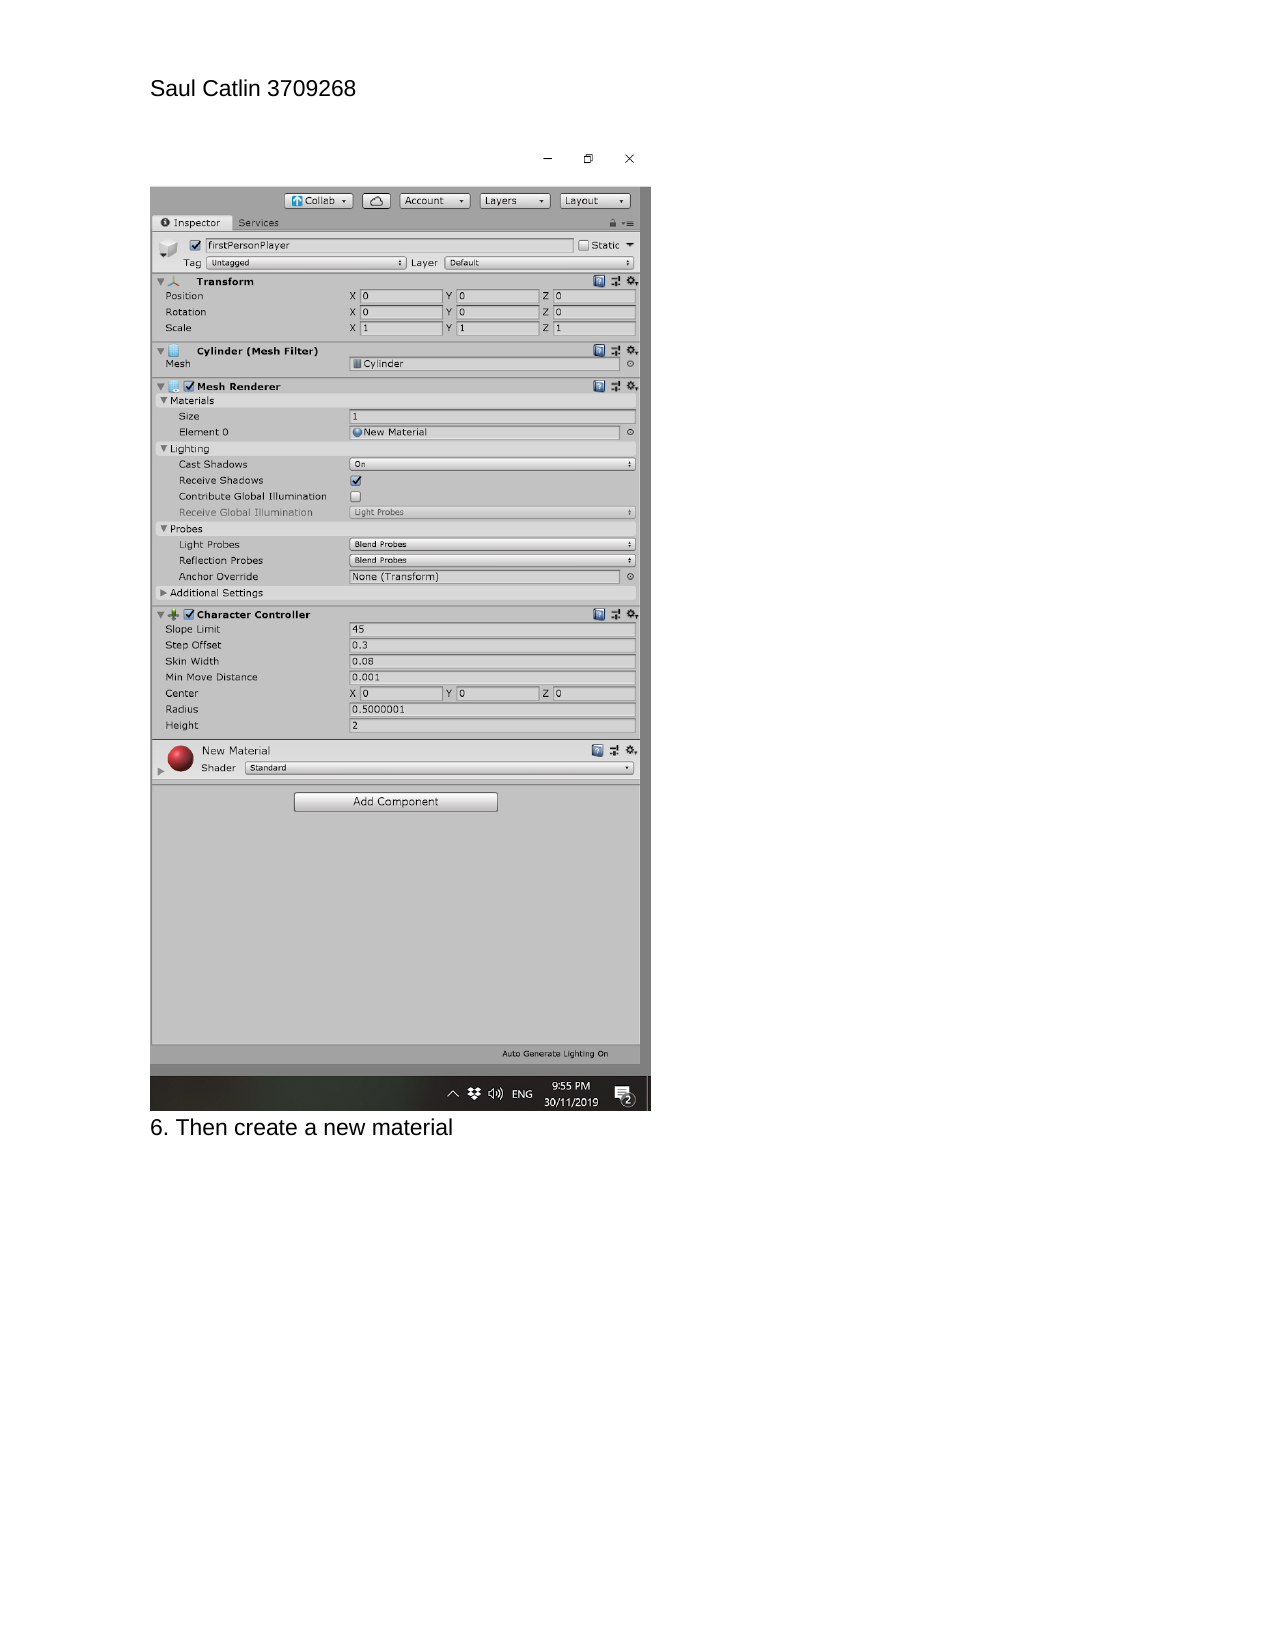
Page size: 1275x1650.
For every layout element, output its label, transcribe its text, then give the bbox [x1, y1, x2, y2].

text 6. Then create a new material [150, 1114, 1125, 1141]
picture [150, 150, 651, 1111]
